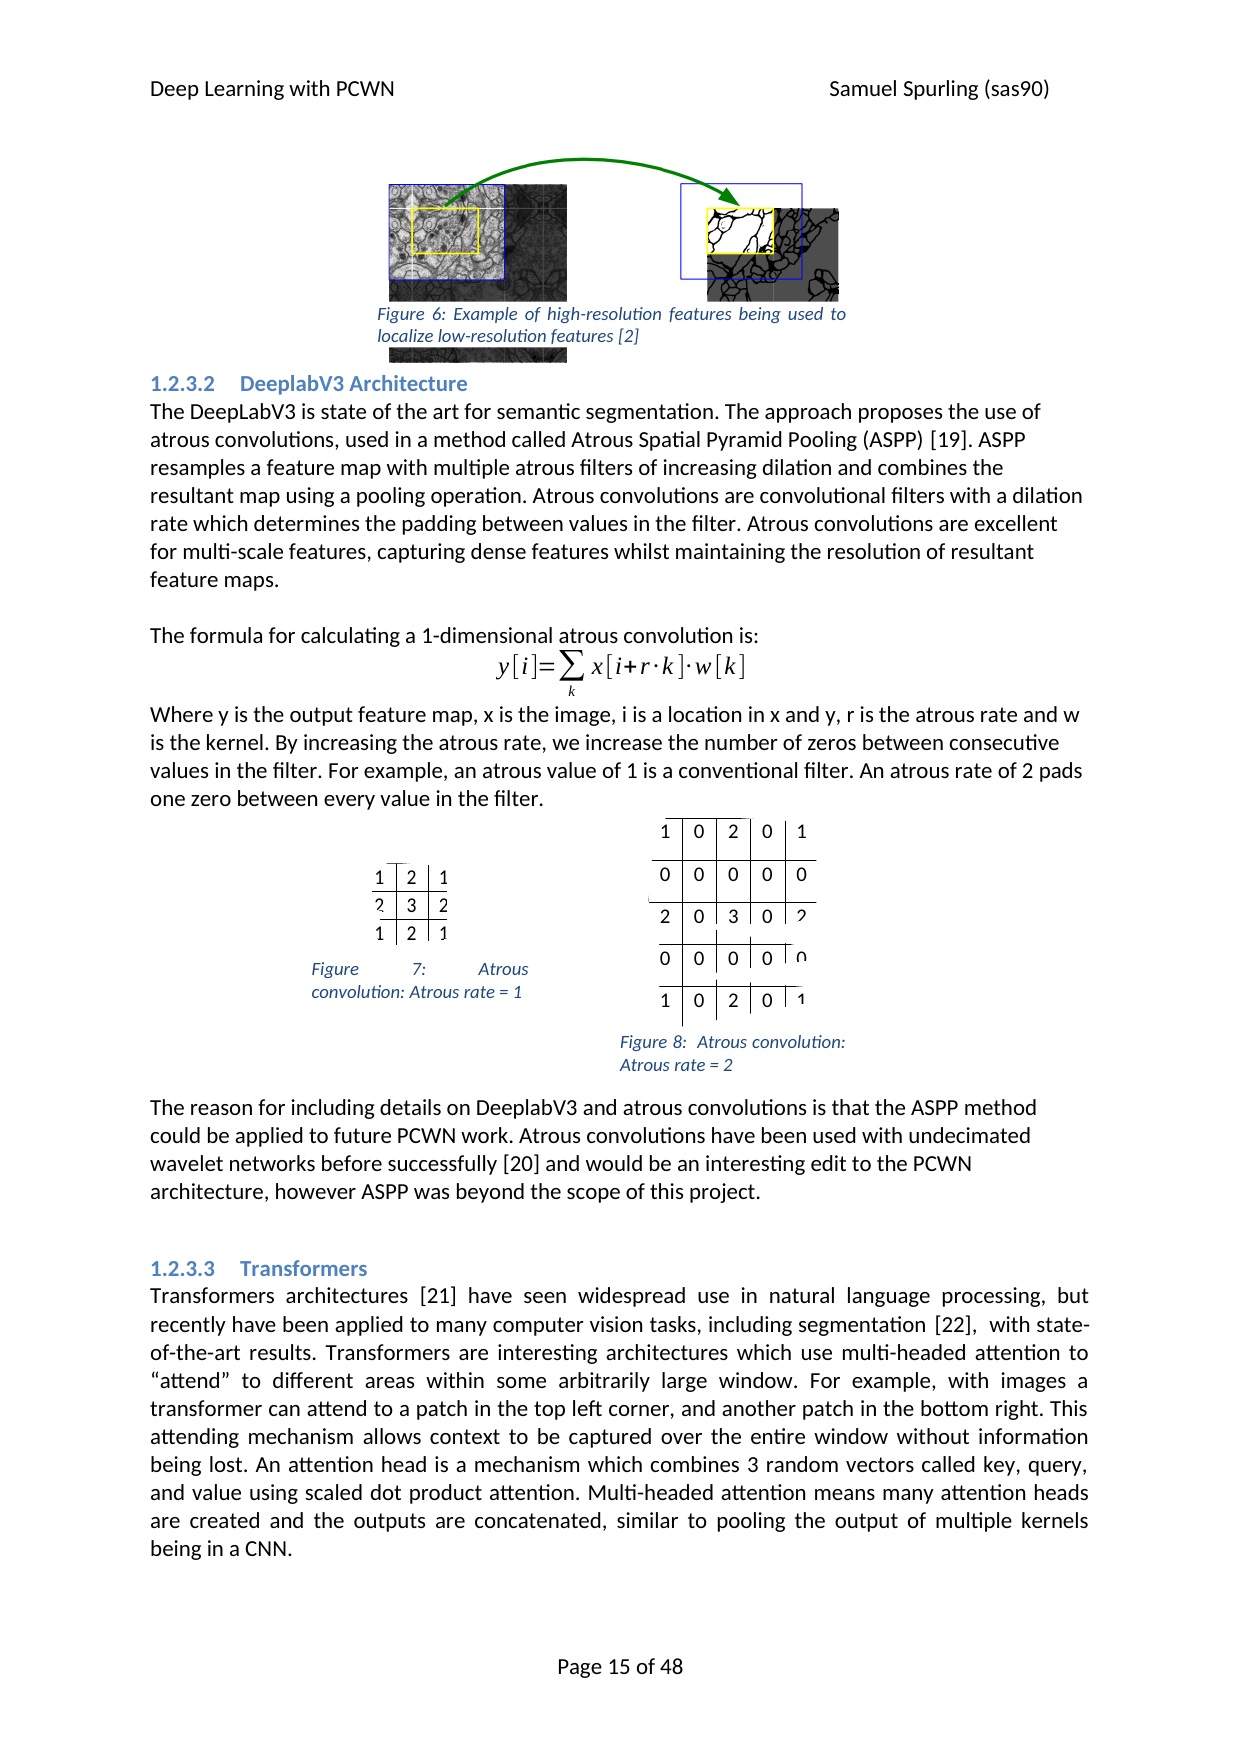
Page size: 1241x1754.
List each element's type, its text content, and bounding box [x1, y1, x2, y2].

text The reason for including details on DeeplabV3 and atrous convolutions is that the ASPP method could be applied to future PCWN work. Atrous convolutions have been used with undecimated wavelet networks before successfully and would be an interesting edit to the PCWN architecture, however ASPP was beyond the scope of this project. [150, 1093, 1090, 1205]
subtitle Transformers [150, 1254, 1090, 1282]
picture [377, 348, 849, 370]
text The formula for calculating a 1-dimensional atrous convolution is: [150, 622, 1090, 649]
text Where y is the output feature map, x is the image, i is a location in x and y, r is the atrous rate and w is the kernel. By increasing the atrous rate, we increase the number of zeros between consecutive values in the filter. For example, an atrous value of 1 is a conventional filter. An atrous rate of 2 pads one zero between every value in the filter. [150, 700, 1090, 812]
text Transformers architectures have seen widespread use in natural language processing, but recently have been applied to many computer vision tasks, including segmentation , with state-of-the-art results. Transformers are interesting architectures which use multi-headed attention to “attend” to different areas within some arbitrarily large window. For example, with images a transformer can attend to a patch in the top left corner, and another patch in the bottom right. This attending mechanism allows context to be captured over the entire window without information being lost. An attention head is a mechanism which combines 3 random vectors called key, query, and value using scaled dot product attention. Multi-headed attention means many attention heads are created and the outputs are concatenated, similar to pooling the output of multiple kernels being in a CNN. [150, 1282, 1090, 1562]
picture [377, 150, 849, 301]
text The DeepLabV3 is state of the art for semantic segmentation. The approach proposes the use of atrous convolutions, used in a method called Atrous Spatial Pyramid Pooling (ASPP) . ASPP resamples a feature map with multiple atrous filters of increasing dilation and combines the resultant map using a pooling operation. Atrous convolutions are convolutional filters with a dilation rate which determines the padding between values in the filter. Atrous convolutions are excellent for multi-scale features, capturing dense features whilst maintaining the resolution of resultant feature maps. [150, 397, 1090, 593]
